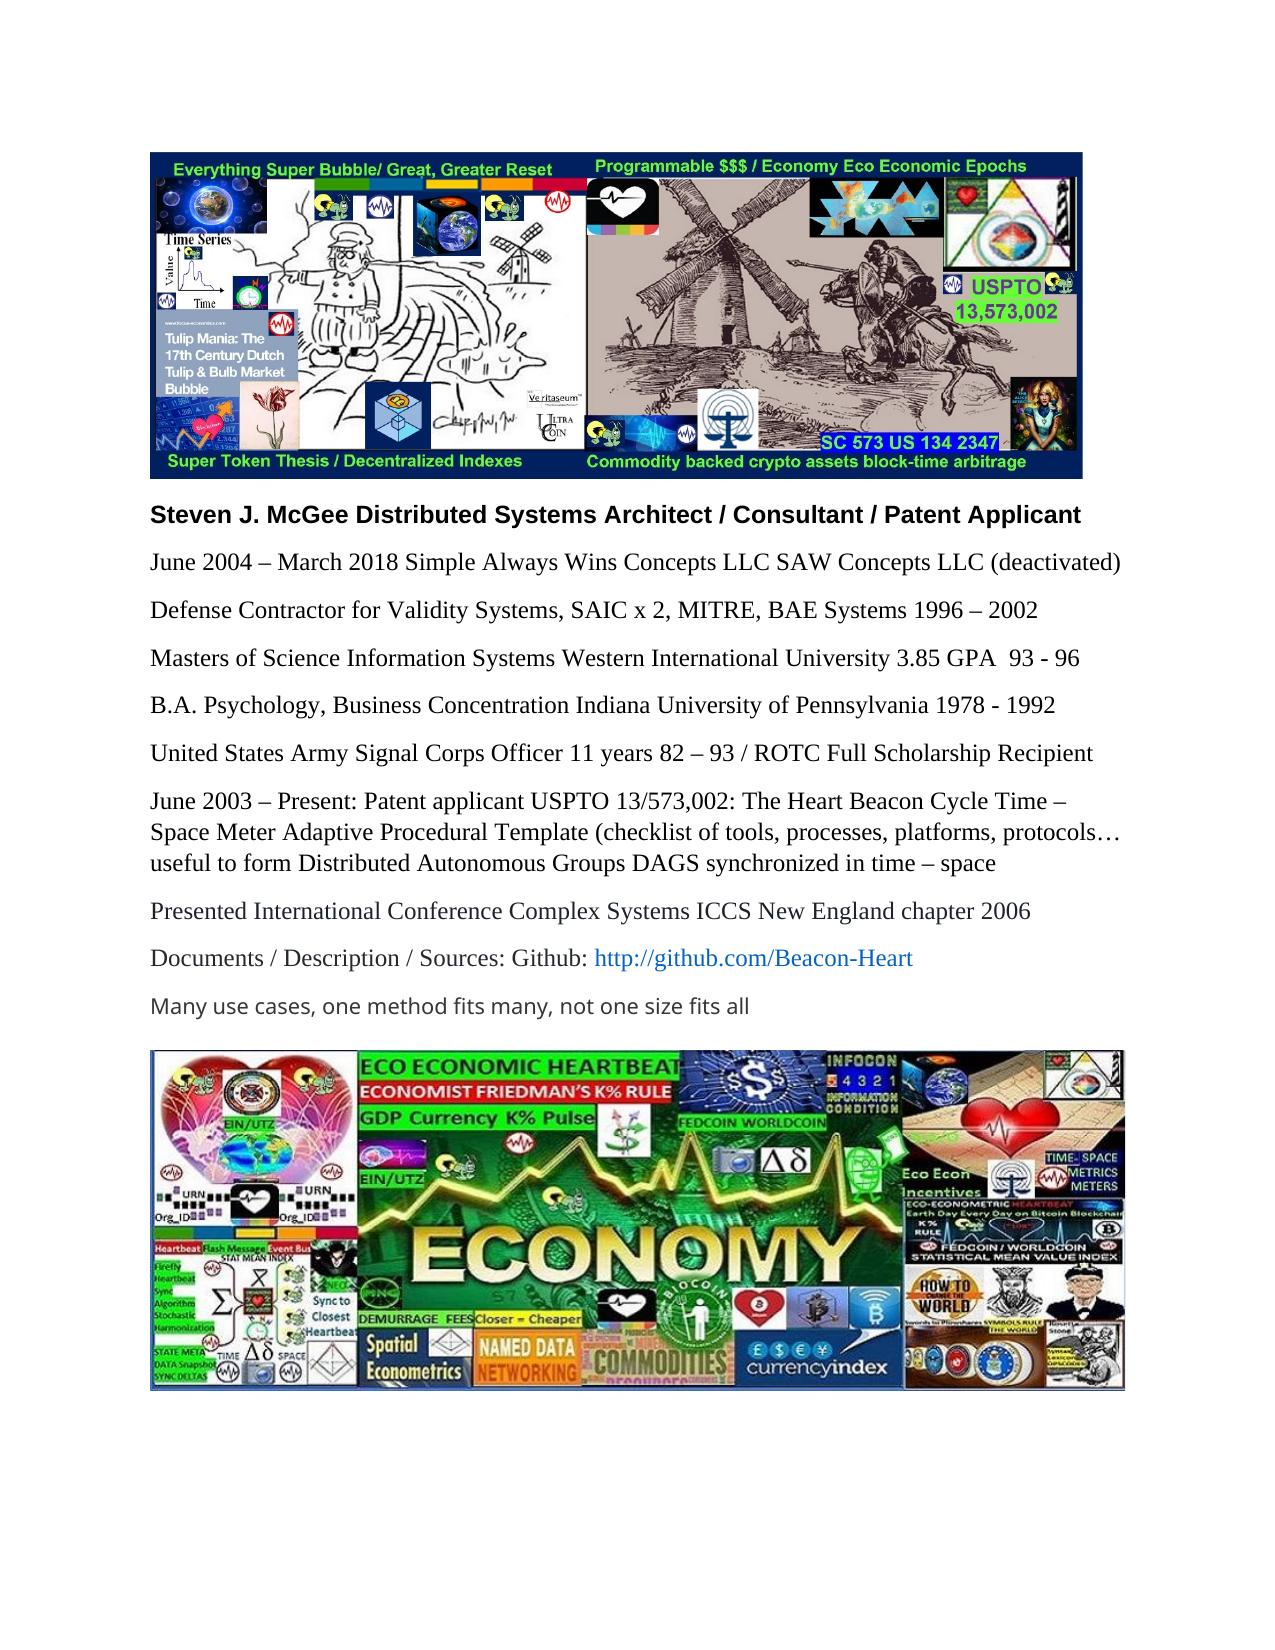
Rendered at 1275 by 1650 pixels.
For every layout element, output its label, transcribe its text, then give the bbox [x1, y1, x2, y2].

text Defense Contractor for Validity Systems, SAIC x 2, MITRE, BAE Systems 1996 – 2002 [150, 595, 1125, 624]
text Masters of Science Information Systems Western International University 3.85 GPA 93 - 96 [150, 643, 1125, 672]
text Presented International Conference Complex Systems ICCS New England chapter 2006 [150, 896, 1125, 924]
text Many use cases, one method fits many, not one size fits all [150, 991, 1125, 1021]
picture [150, 150, 1083, 481]
text June 2004 – March 2018 Simple Always Wins Concepts LLC SAW Concepts LLC (deactivated) [150, 547, 1125, 576]
text Documents / Description / Sources: Github: http://github.com/Beacon-Heart [150, 943, 1125, 972]
text June 2003 – Present: Patent applicant USPTO 13/573,002: The Heart Beacon Cycle Time – Space Meter Adaptive Procedural Template (checklist of tools, processes, platforms, protocols… useful to form Distributed Autonomous Groups DAGS synchronized in time – space [150, 786, 1125, 877]
text B.A. Psychology, Business Concentration Indiana University of Pennsylvania 1978 - 1992 [150, 691, 1125, 719]
picture [150, 1050, 1125, 1391]
text United States Army Signal Corps Officer 11 years 82 – 93 / ROTC Full Scholarship Recipient [150, 738, 1125, 767]
text Steven J. McGee Distributed Systems Architect / Consultant / Patent Applicant [150, 500, 1125, 528]
